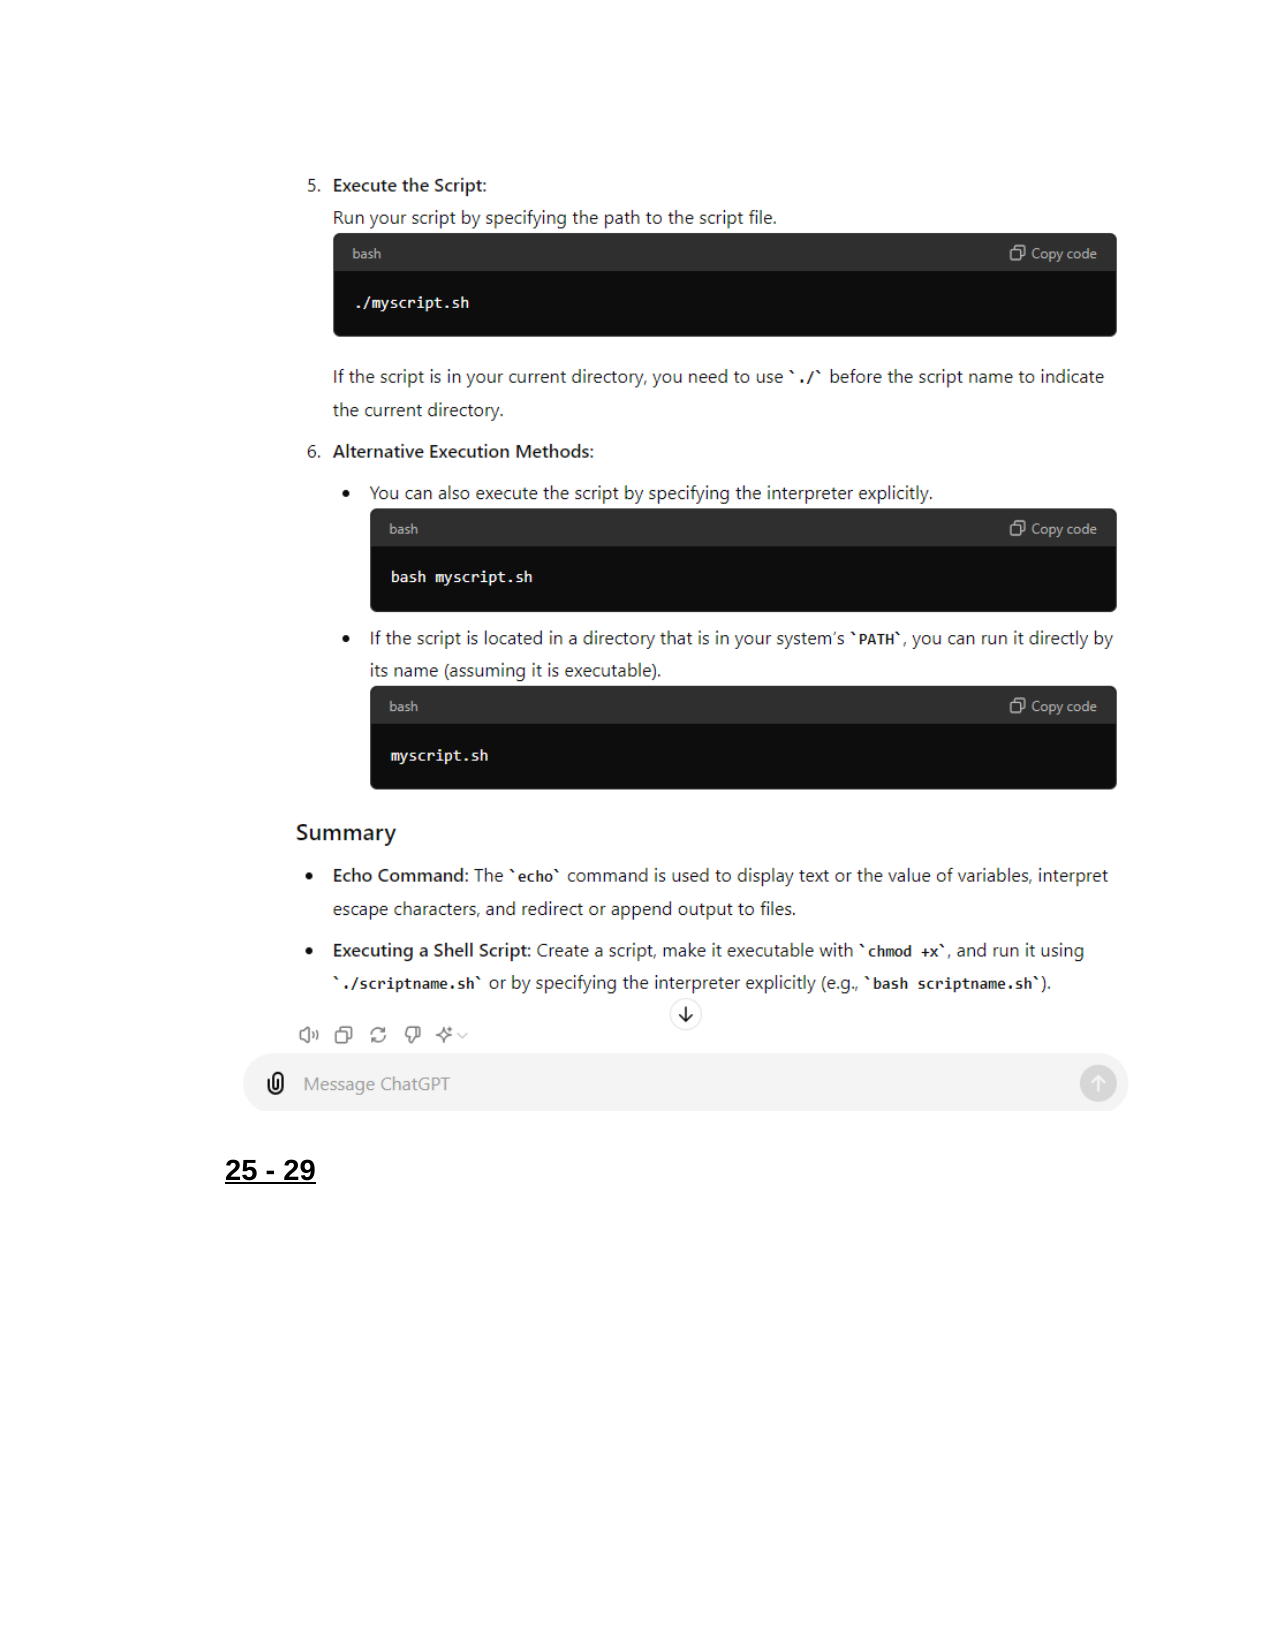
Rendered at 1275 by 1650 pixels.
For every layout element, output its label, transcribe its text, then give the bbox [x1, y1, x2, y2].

text 25 - 29 [150, 1153, 1125, 1186]
picture [225, 150, 1200, 1111]
